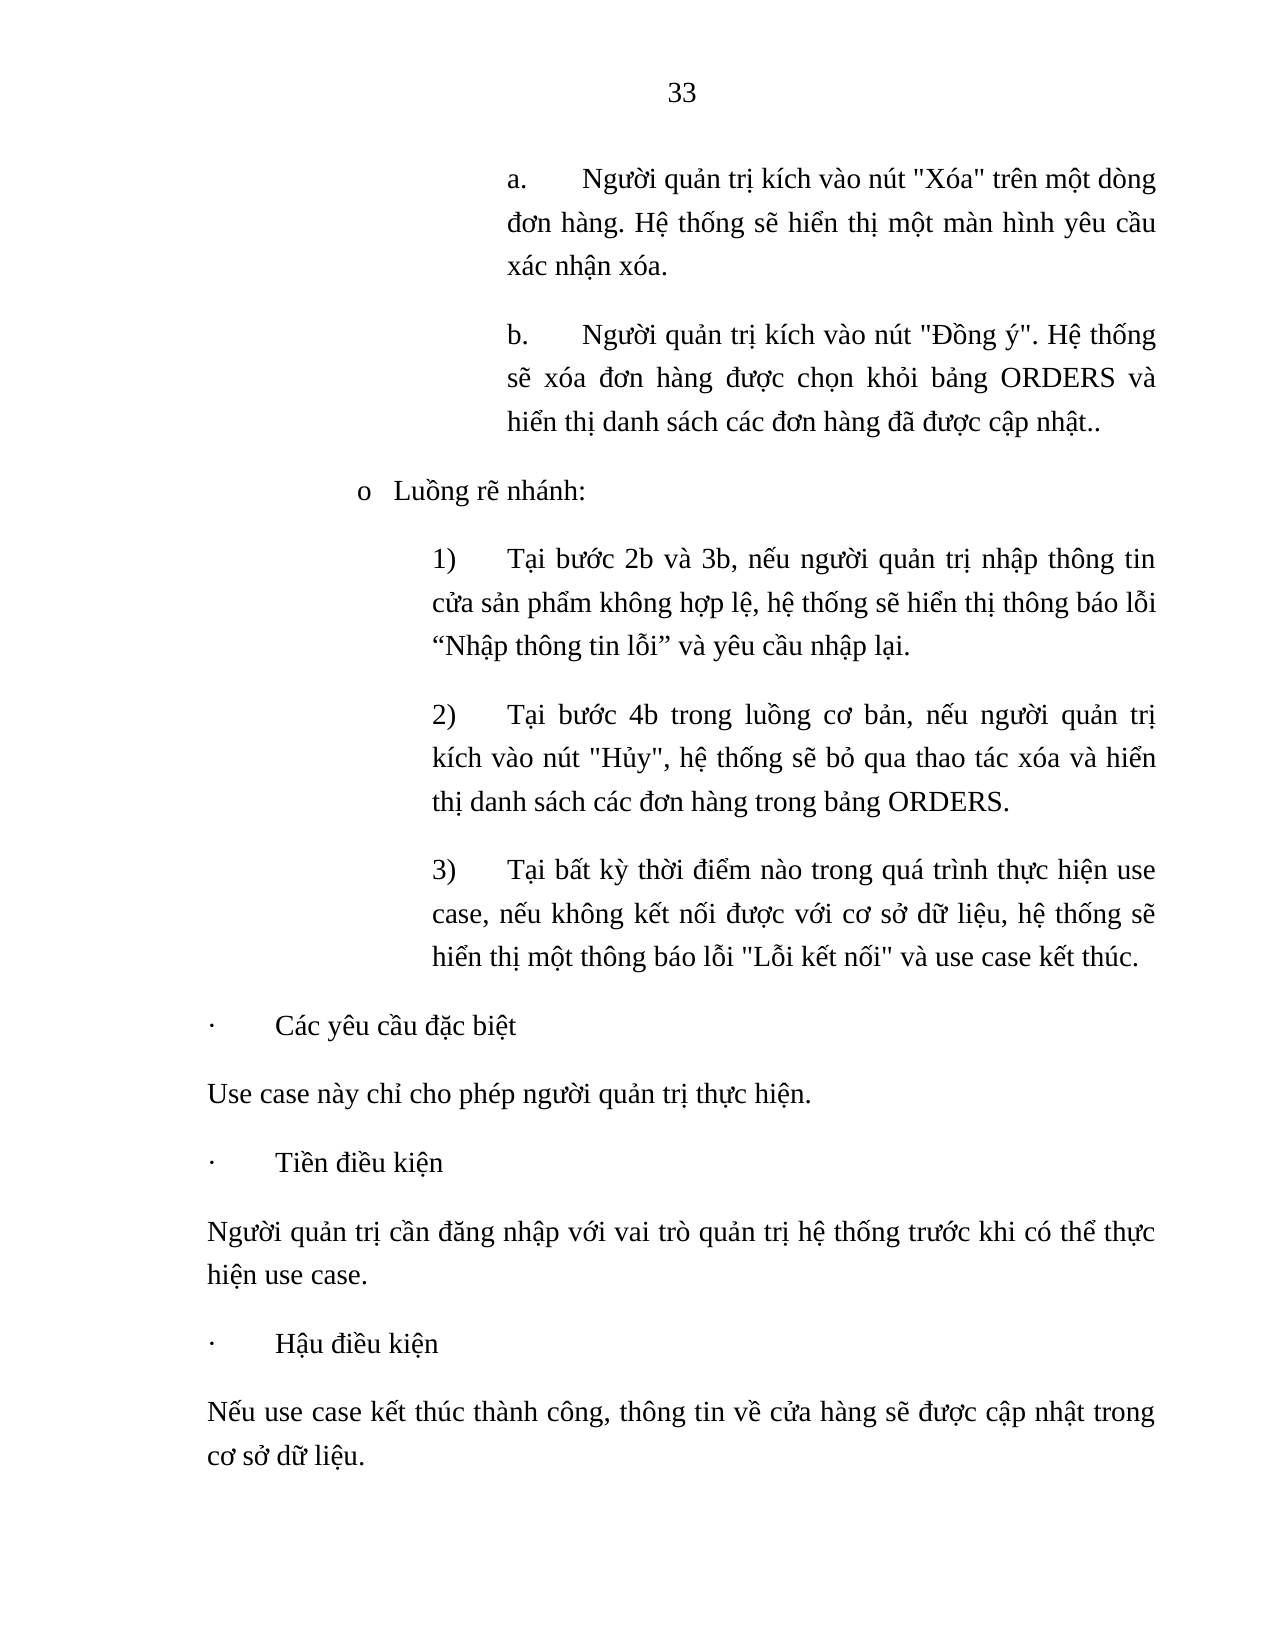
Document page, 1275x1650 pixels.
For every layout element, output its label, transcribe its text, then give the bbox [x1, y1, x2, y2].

text b. Người quản trị kích vào nút "Đồng ý". Hệ thống sẽ xóa đơn hàng được chọn khỏi bảng ORDERS và hiển thị danh sách các đơn hàng đã được cập nhật.. [507, 317, 1157, 438]
text 3) Tại bất kỳ thời điểm nào trong quá trình thực hiện use case, nếu không kết nối được với cơ sở dữ liệu, hệ thống sẽ hiển thị một thông báo lỗi "Lỗi kết nối" và use case kết thúc. [432, 852, 1157, 973]
text Người quản trị cần đăng nhập với vai trò quản trị hệ thống trước khi có thể thực hiện use case. [207, 1214, 1157, 1291]
text Use case này chỉ cho phép người quản trị thực hiện. [207, 1077, 1157, 1110]
text o Luồng rẽ nhánh: [357, 473, 1157, 506]
text 2) Tại bước 4b trong luồng cơ bản, nếu người quản trị kích vào nút "Hủy", hệ thống sẽ bỏ qua thao tác xóa và hiển thị danh sách các đơn hàng trong bảng ORDERS. [432, 697, 1157, 817]
text 1) Tại bước 2b và 3b, nếu người quản trị nhập thông tin cửa sản phẩm không hợp lệ, hệ thống sẽ hiển thị thông báo lỗi “Nhập thông tin lỗi” và yêu cầu nhập lại. [432, 541, 1157, 662]
text Nếu use case kết thúc thành công, thông tin về cửa hàng sẽ được cập nhật trong cơ sở dữ liệu. [207, 1394, 1157, 1471]
text · Tiền điều kiện [207, 1145, 1157, 1179]
text a. Người quản trị kích vào nút "Xóa" trên một dòng đơn hàng. Hệ thống sẽ hiển thị một màn hình yêu cầu xác nhận xóa. [507, 161, 1157, 282]
text · Hậu điều kiện [207, 1326, 1157, 1359]
text · Các yêu cầu đặc biệt [207, 1008, 1157, 1042]
